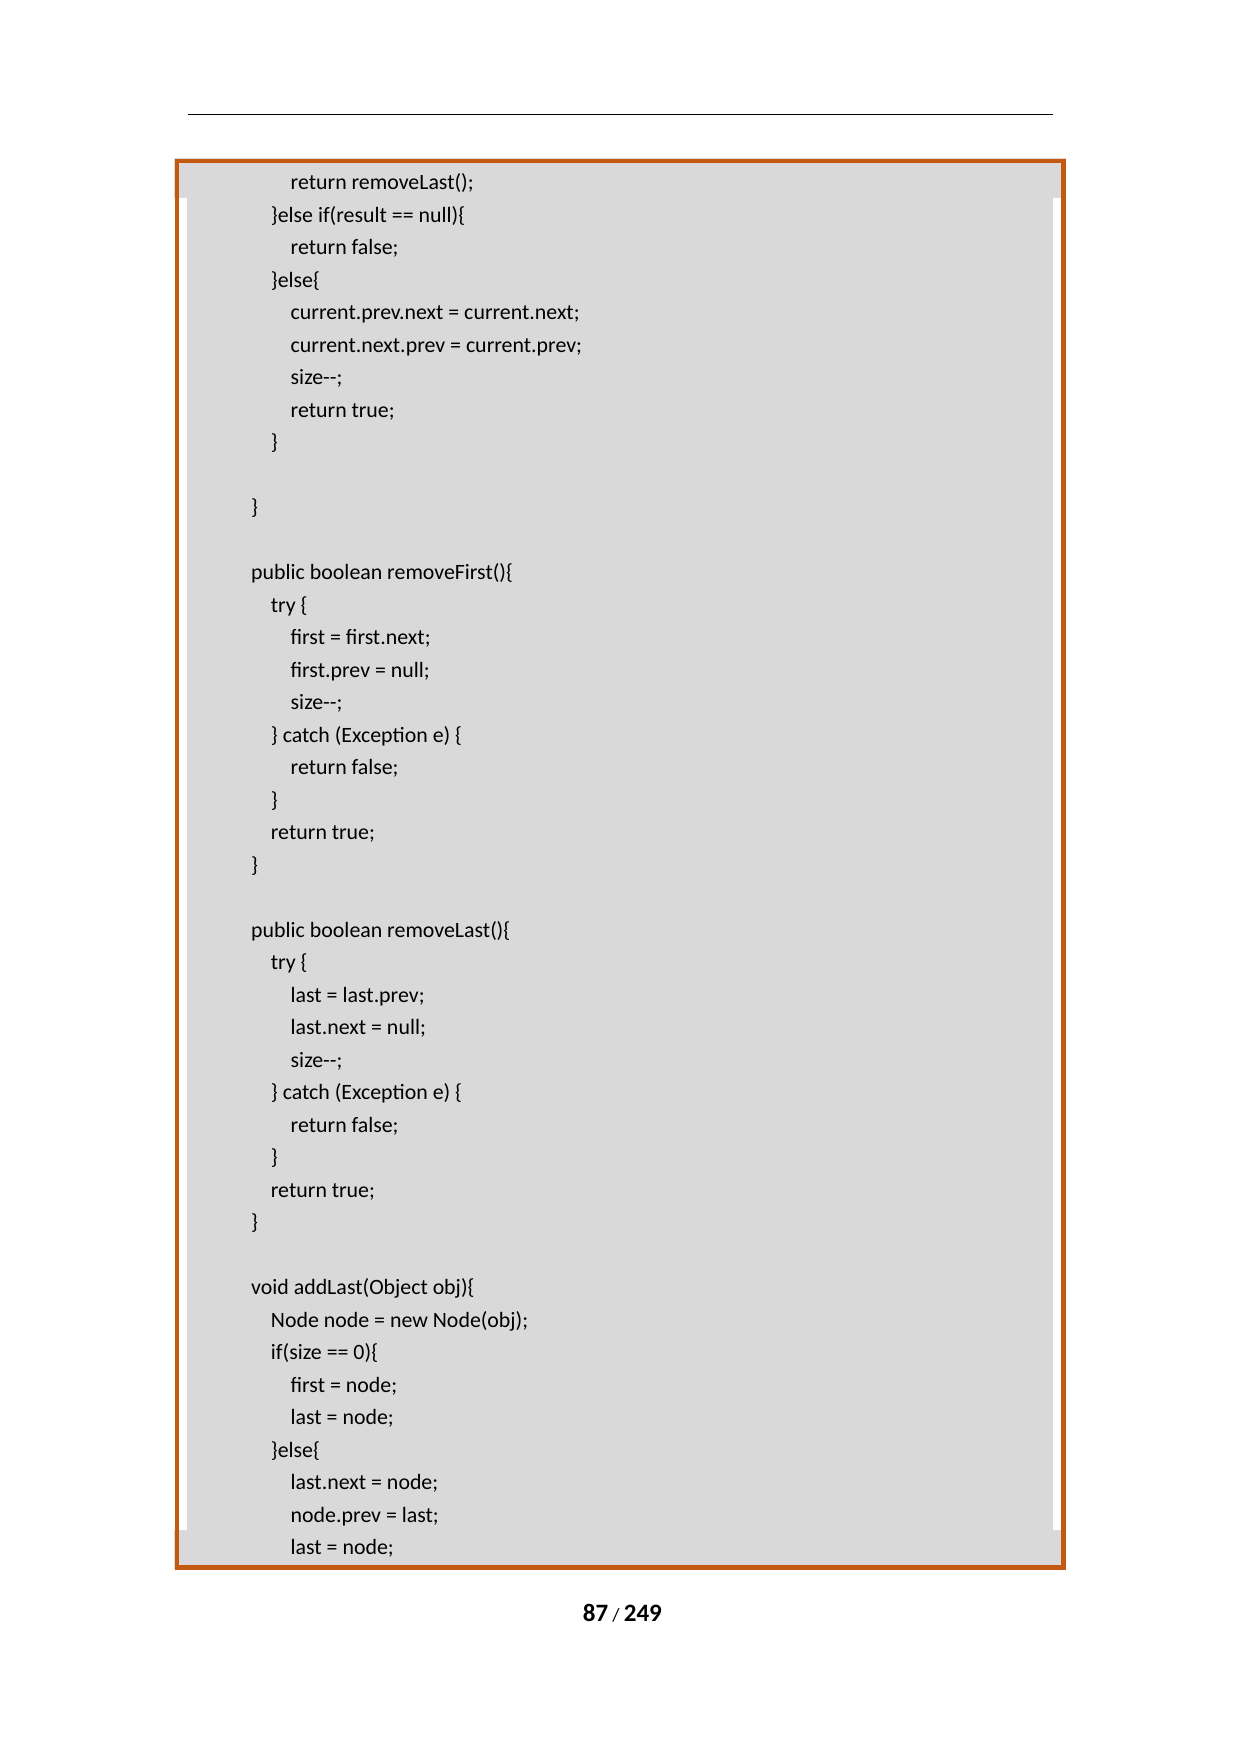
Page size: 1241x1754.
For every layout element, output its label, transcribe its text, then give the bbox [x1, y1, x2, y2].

text try { [187, 945, 1053, 978]
text current.next.prev = current.prev; [187, 328, 1053, 360]
text last.next = node; [187, 1465, 1053, 1498]
text last = node; [179, 1523, 1061, 1565]
text size--; [187, 360, 1053, 393]
text size--; [187, 1043, 1053, 1075]
text last = node; [187, 1400, 1053, 1433]
text return false; [187, 750, 1053, 783]
text } [187, 490, 1053, 523]
text return true; [187, 1173, 1053, 1205]
text first.prev = null; [187, 653, 1053, 685]
text }else if(result == null){ [187, 198, 1053, 230]
text } [187, 425, 1053, 458]
text void addLast(Object obj){ [187, 1270, 1053, 1303]
text current.prev.next = current.next; [187, 295, 1053, 328]
text return removeLast(); [179, 163, 1061, 198]
text last.next = null; [187, 1010, 1053, 1043]
text } catch (Exception e) { [187, 718, 1053, 750]
text first = first.next; [187, 620, 1053, 653]
text node.prev = last; [187, 1498, 1053, 1523]
text return true; [187, 815, 1053, 848]
text return true; [187, 393, 1053, 425]
text Node node = new Node(obj); [187, 1303, 1053, 1335]
text } [187, 1140, 1053, 1173]
text try { [187, 588, 1053, 620]
text last = last.prev; [187, 978, 1053, 1010]
text first = node; [187, 1368, 1053, 1400]
text return false; [187, 1108, 1053, 1140]
text }else{ [187, 263, 1053, 295]
text public boolean removeLast(){ [187, 913, 1053, 945]
text } [187, 1205, 1053, 1238]
text size--; [187, 685, 1053, 718]
text if(size == 0){ [187, 1335, 1053, 1368]
text } [187, 783, 1053, 815]
text }else{ [187, 1433, 1053, 1465]
text } catch (Exception e) { [187, 1075, 1053, 1108]
text return false; [187, 230, 1053, 263]
text } [187, 848, 1053, 880]
text public boolean removeFirst(){ [187, 555, 1053, 588]
